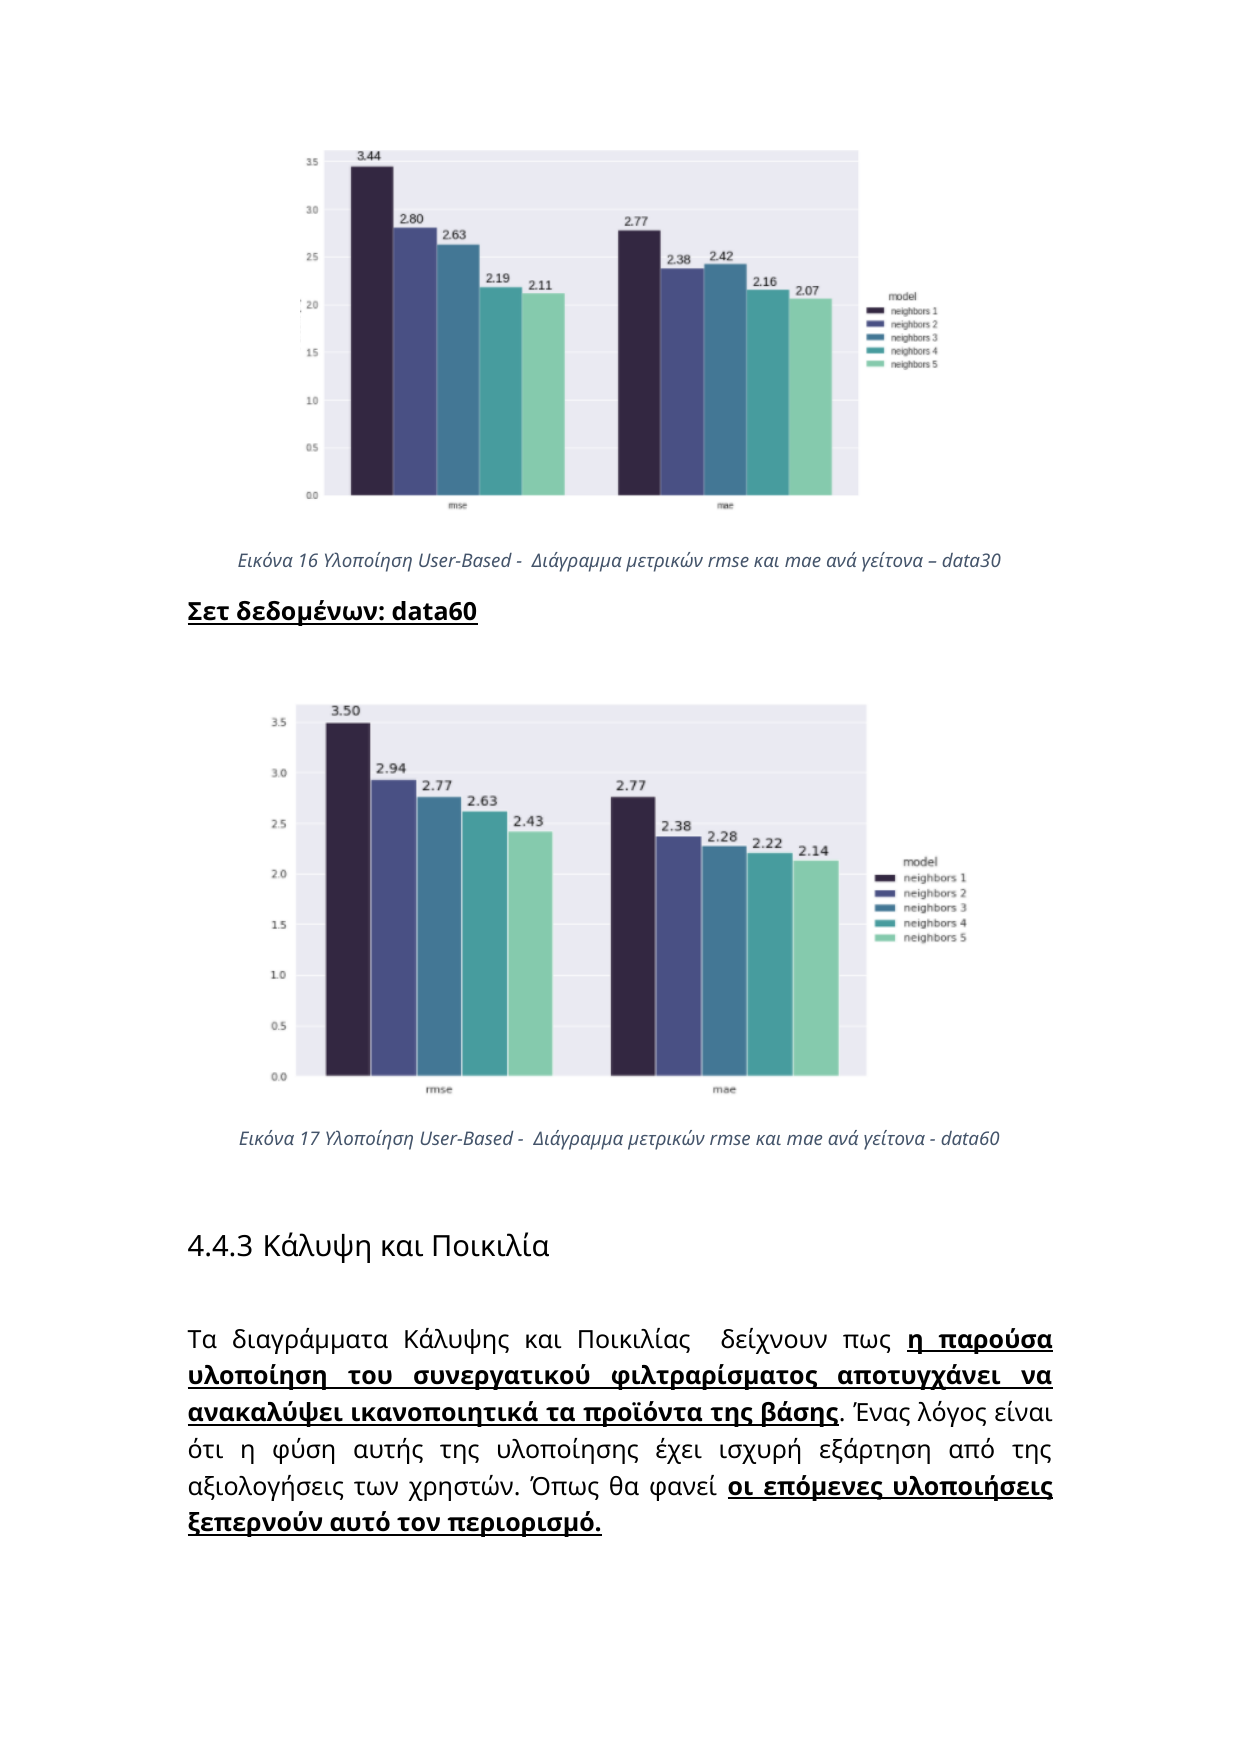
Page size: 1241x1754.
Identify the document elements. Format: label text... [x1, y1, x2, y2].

subtitle Κάλυψη και Ποικιλία [187, 1225, 1053, 1265]
text Τα διαγράμματα Κάλυψης και Ποικιλίας δείχνουν πως η παρούσα υλοποίηση του συνεργατικού φιλτραρίσματος αποτυγχάνει να ανακαλύψει ικανοποιητικά τα προϊόντα της βάσης. Ένας λόγος είναι ότι η φύση αυτής της υλοποίησης έχει ισχυρή εξάρτηση από της αξιολογήσεις των χρηστών. Όπως θα φανεί οι επόμενες υλοποιήσεις ξεπερνούν αυτό τον περιορισμό. [187, 1321, 1053, 1387]
text Τα διαγράμματα Κάλυψης και Ποικιλίας δείχνουν πως η παρούσα υλοποίηση του συνεργατικού φιλτραρίσματος αποτυγχάνει να ανακαλύψει ικανοποιητικά τα προϊόντα της βάσης. Ένας λόγος είναι ότι η φύση αυτής της υλοποίησης έχει ισχυρή εξάρτηση από της αξιολογήσεις των χρηστών. Όπως θα φανεί οι επόμενες υλοποιήσεις ξεπερνούν αυτό τον περιορισμό. [187, 1388, 1053, 1539]
picture [268, 702, 972, 1098]
text Σετ δεδομένων: data60 [187, 594, 1053, 628]
text Εικόνα 16 Υλοποίηση User-Based - Διάγραμμα μετρικών rmse και mae ανά γείτονα – data30 [187, 548, 1053, 573]
picture [300, 150, 941, 512]
text Εικόνα 17 Υλοποίηση User-Based - Διάγραμμα μετρικών rmse και mae ανά γείτονα - data60 [187, 1125, 1053, 1151]
